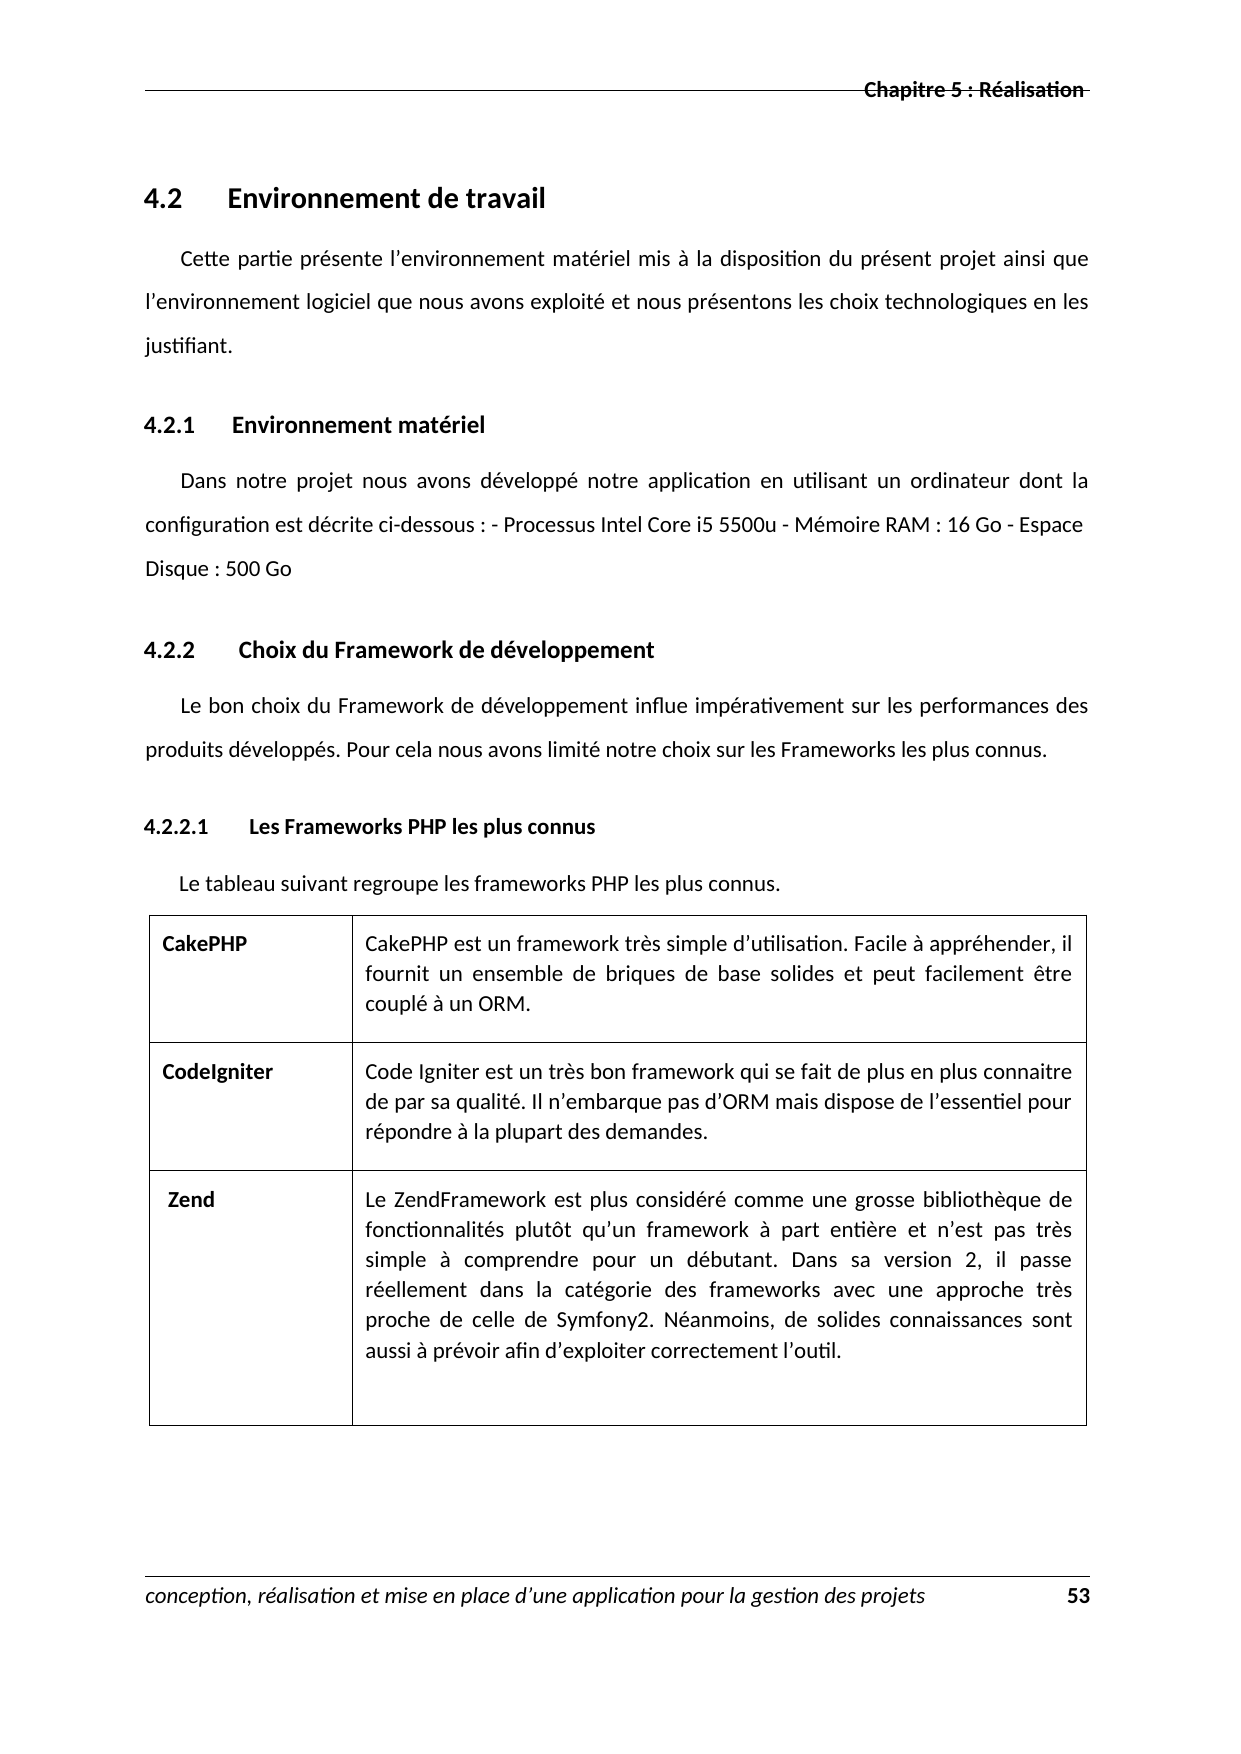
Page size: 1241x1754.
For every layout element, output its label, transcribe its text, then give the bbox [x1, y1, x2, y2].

text Le tableau suivant regroupe les frameworks PHP les plus connus. [179, 869, 1090, 898]
table_header CakePHP [150, 916, 352, 1042]
text Le bon choix du Framework de développement influe impérativement sur les performances des produits développés. Pour cela nous avons limité notre choix sur les Frameworks les plus connus. [145, 692, 1090, 763]
table_cell Code Igniter est un très bon framework qui se fait de plus en plus connaitre de par sa qualité. Il n’embarque pas d’ORM mais dispose de l’essentiel pour répondre à la plupart des demandes. [353, 1043, 1086, 1170]
text Cette partie présente l’environnement matériel mis à la disposition du présent projet ainsi que l’environnement logiciel que nous avons exploité et nous présentons les choix technologiques en les justifiant. [145, 244, 1090, 359]
subtitle 4.2.2.1 Les Frameworks PHP les plus connus [143, 812, 1090, 840]
subtitle 4.2 Environnement de travail [143, 179, 1090, 216]
table_header CakePHP est un framework très simple d’utilisation. Facile à appréhender, il fournit un ensemble de briques de base solides et peut facilement être couplé à un ORM. [353, 916, 1086, 1042]
subtitle 4.2.1 Environnement matériel [143, 409, 1090, 440]
text Disque : 500 Go [145, 554, 1090, 582]
table_cell Le ZendFramework est plus considéré comme une grosse bibliothèque de fonctionnalités plutôt qu’un framework à part entière et n’est pas très simple à comprendre pour un débutant. Dans sa version 2, il passe réellement dans la catégorie des frameworks avec une approche très proche de celle de Symfony2. Néanmoins, de solides connaissances sont aussi à prévoir afin d’exploiter correctement l’outil. [353, 1171, 1086, 1425]
text Dans notre projet nous avons développé notre application en utilisant un ordinateur dont la configuration est décrite ci-dessous : - Processus Intel Core i5 5500u - Mémoire RAM : 16 Go - Espace [145, 467, 1090, 538]
subtitle 4.2.2 Choix du Framework de développement [143, 634, 1090, 665]
table_cell Zend [150, 1171, 352, 1425]
table_cell CodeIgniter [150, 1043, 352, 1170]
